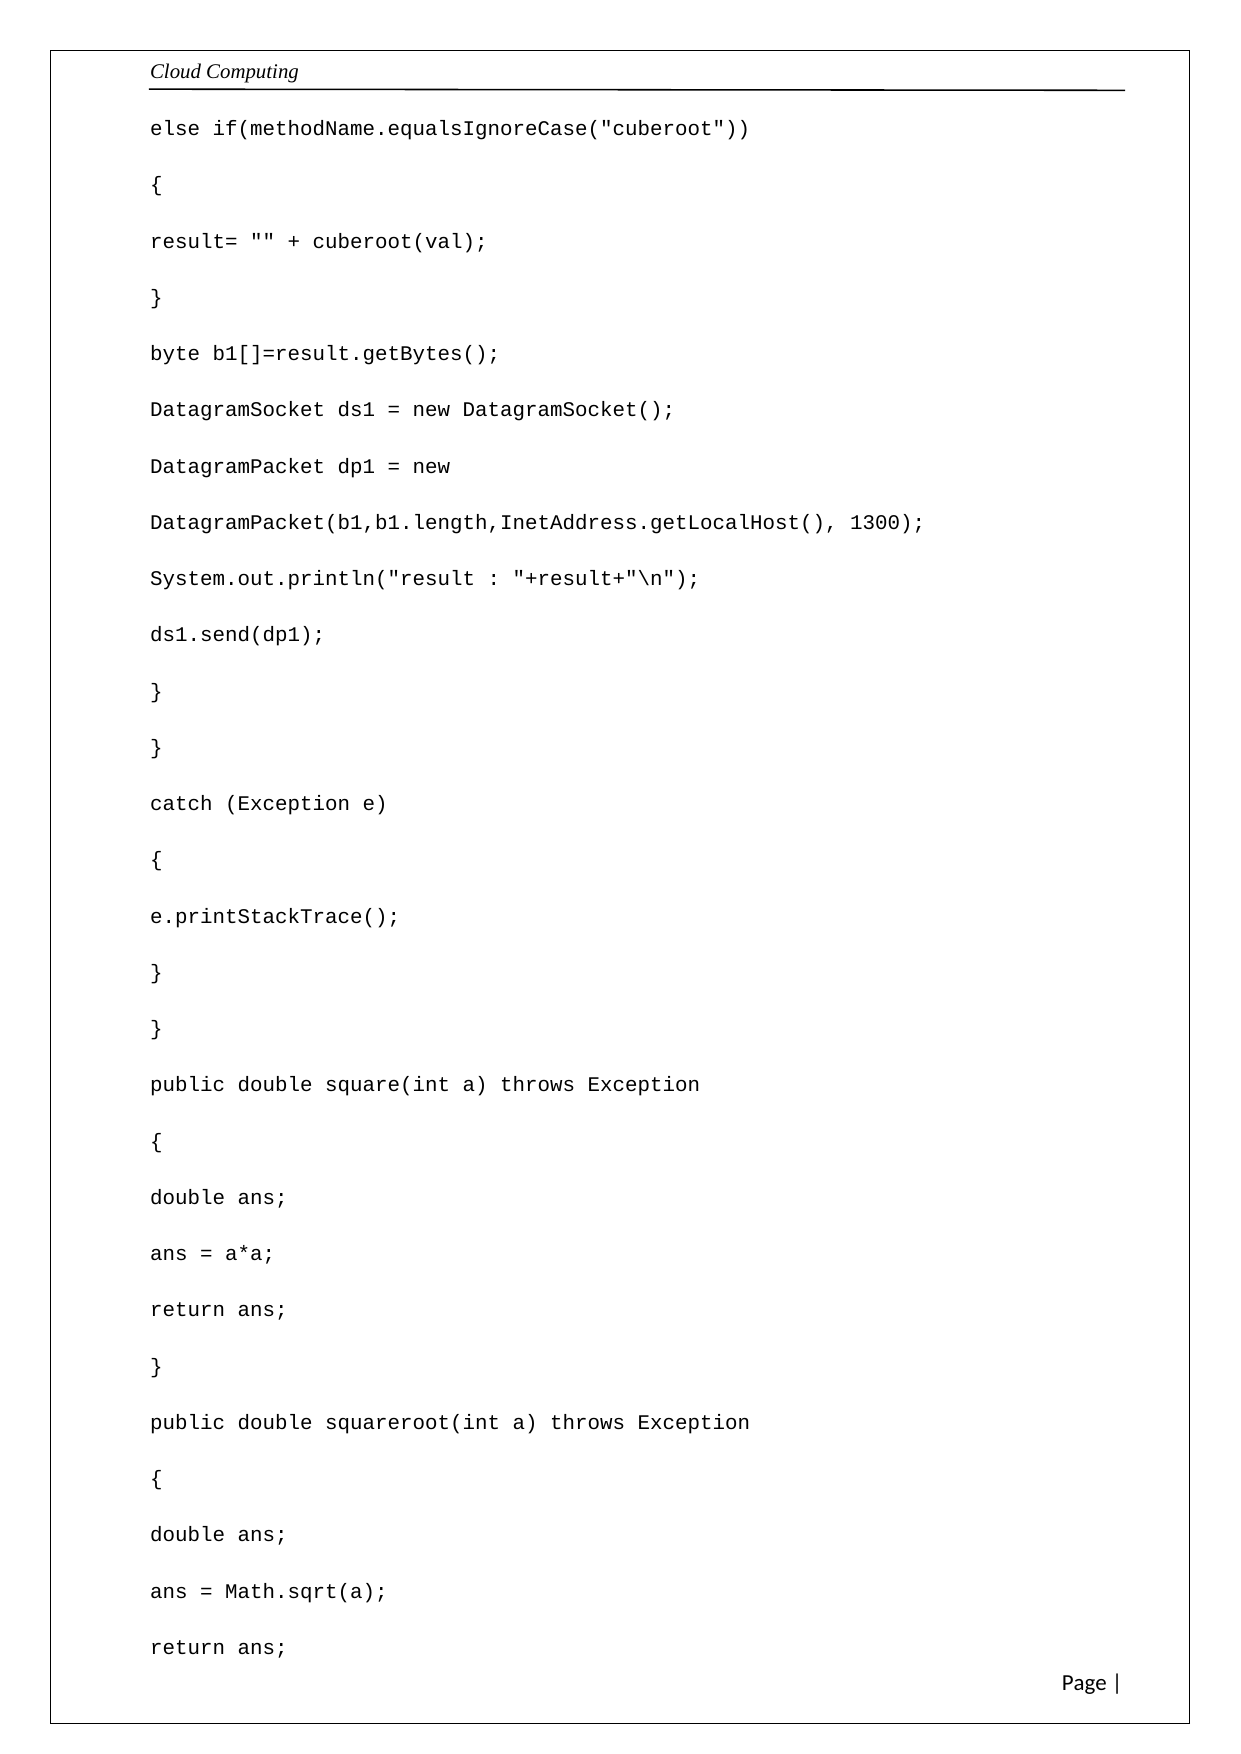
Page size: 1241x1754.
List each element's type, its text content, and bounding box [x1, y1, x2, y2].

text } [150, 1356, 1122, 1379]
text { [150, 174, 1122, 198]
text { [150, 1468, 1122, 1492]
text public double squareroot(int a) throws Exception [150, 1412, 1122, 1436]
text } [150, 1018, 1122, 1042]
text { [150, 1131, 1122, 1154]
text result= "" + cuberoot(val); [150, 231, 1122, 254]
text DatagramPacket dp1 = new [150, 456, 1122, 479]
text return ans; [150, 1637, 1122, 1661]
text } [150, 287, 1122, 311]
text DatagramPacket(b1,b1.length,InetAddress.getLocalHost(), 1300); [150, 512, 1122, 536]
text double ans; [150, 1187, 1122, 1211]
text } [150, 962, 1122, 986]
text e.printStackTrace(); [150, 906, 1122, 929]
text { [150, 849, 1122, 873]
text DatagramSocket ds1 = new DatagramSocket(); [150, 399, 1122, 423]
text return ans; [150, 1299, 1122, 1323]
text else if(methodName.equalsIgnoreCase("cuberoot")) [150, 118, 1122, 142]
text byte b1[]=result.getBytes(); [150, 343, 1122, 367]
text ans = Math.sqrt(a); [150, 1581, 1122, 1604]
text ds1.send(dp1); [150, 624, 1122, 648]
text ans = a*a; [150, 1243, 1122, 1267]
text System.out.println("result : "+result+"\n"); [150, 568, 1122, 592]
text double ans; [150, 1524, 1122, 1548]
text public double square(int a) throws Exception [150, 1074, 1122, 1098]
text } [150, 681, 1122, 704]
text catch (Exception e) [150, 793, 1122, 817]
text } [150, 737, 1122, 761]
